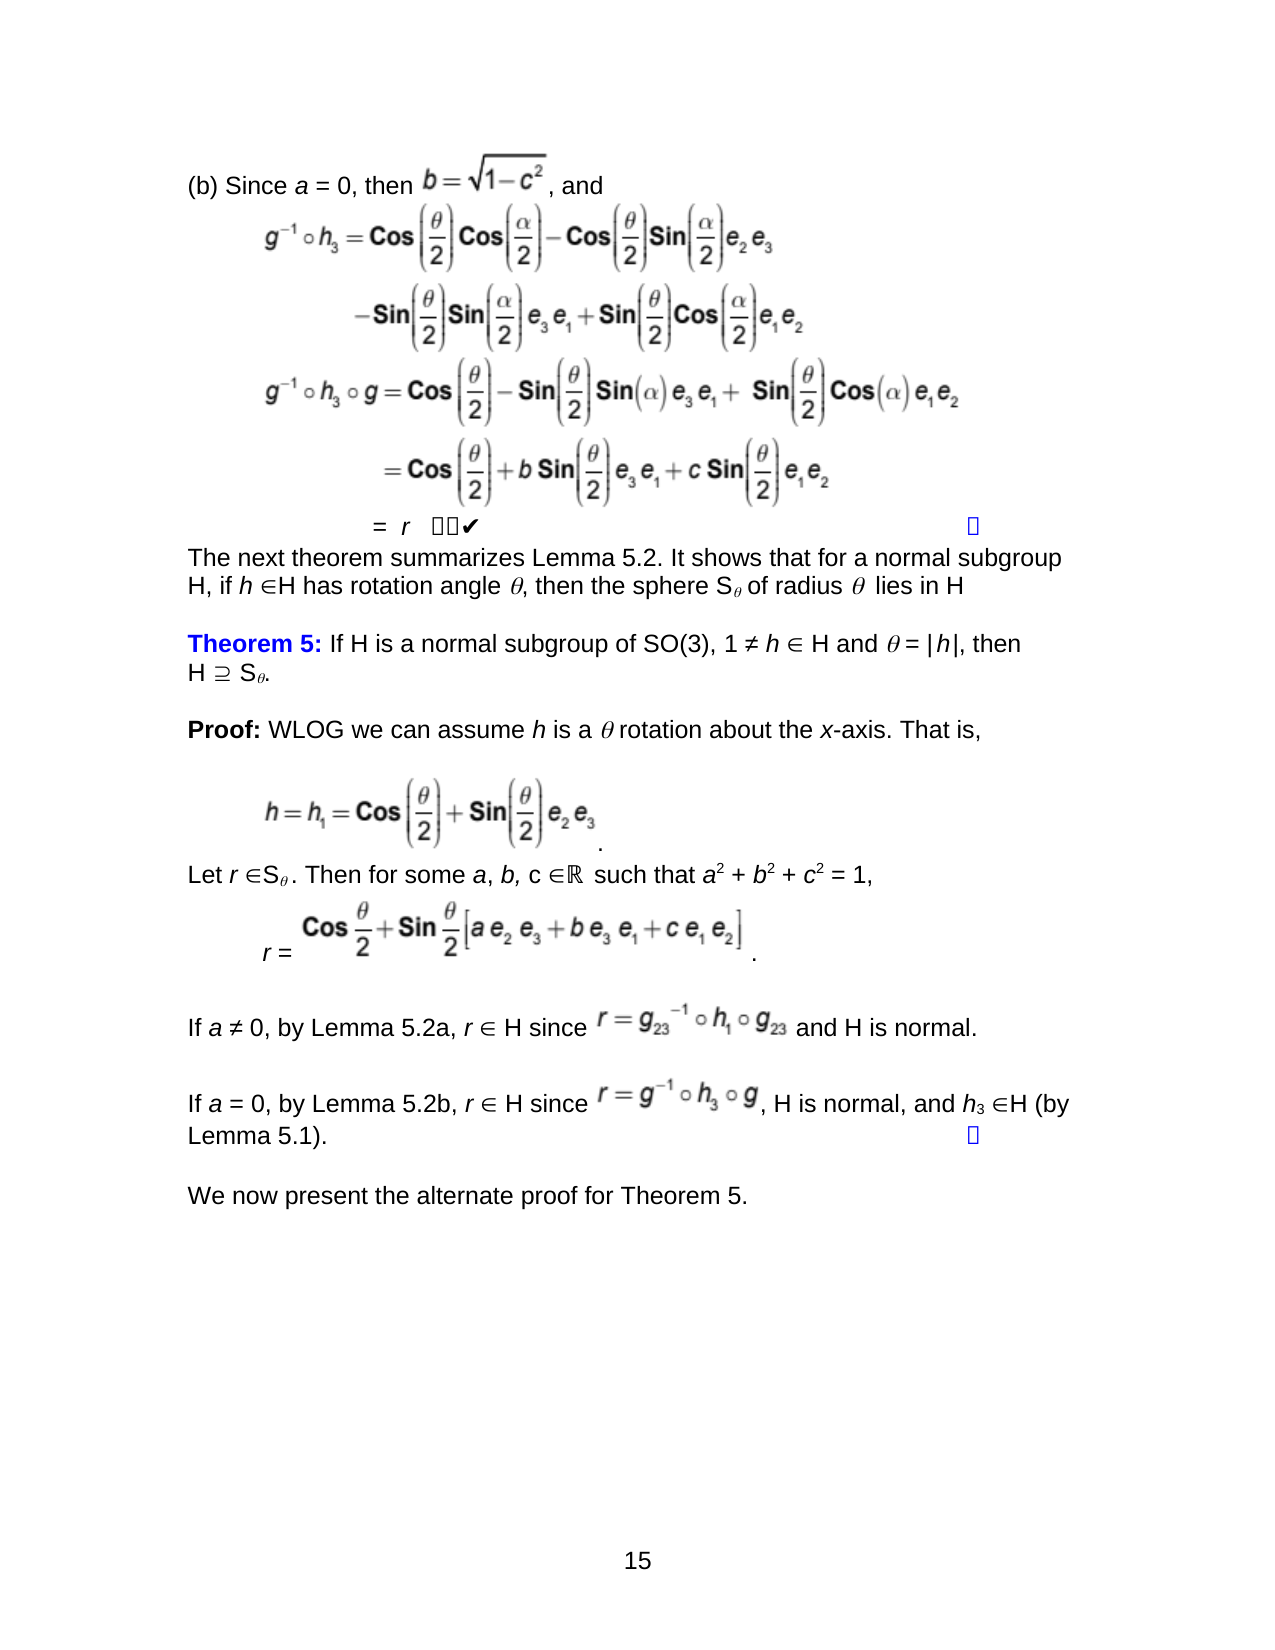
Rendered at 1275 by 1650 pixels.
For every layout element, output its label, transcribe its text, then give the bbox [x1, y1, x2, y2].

text (b) Since a = 0, then , and [187, 150, 1087, 200]
text We now present the alternate proof for Theorem 5. [187, 1181, 1087, 1209]
text If a = 0, by Lemma 5.2b, r H since , H is normal, and h3 H (by Lemma 5.1).  [187, 1071, 1087, 1152]
text The next theorem summarizes Lemma 5.2. It shows that for a normal subgroup H, if h H has rotation angle , then the sphere S of radius lies in H [187, 542, 1087, 600]
text If a ≠ 0, by Lemma 5.2a, r H since and H is normal. [187, 995, 1087, 1042]
text Theorem 5: If H is a normal subgroup of SO(3), 1 ≠ h H and = | h |, then H S. [187, 629, 1087, 687]
text . [187, 773, 1087, 857]
text Let r S . Then for some a, b, c ℝ such that a2 + b2 + c2 = 1, [187, 857, 1087, 891]
text Proof: WLOG we can assume h is a rotation about the x-axis. That is, [187, 715, 1087, 744]
text = r ✔  [187, 508, 1087, 542]
text r = . [187, 891, 1087, 966]
